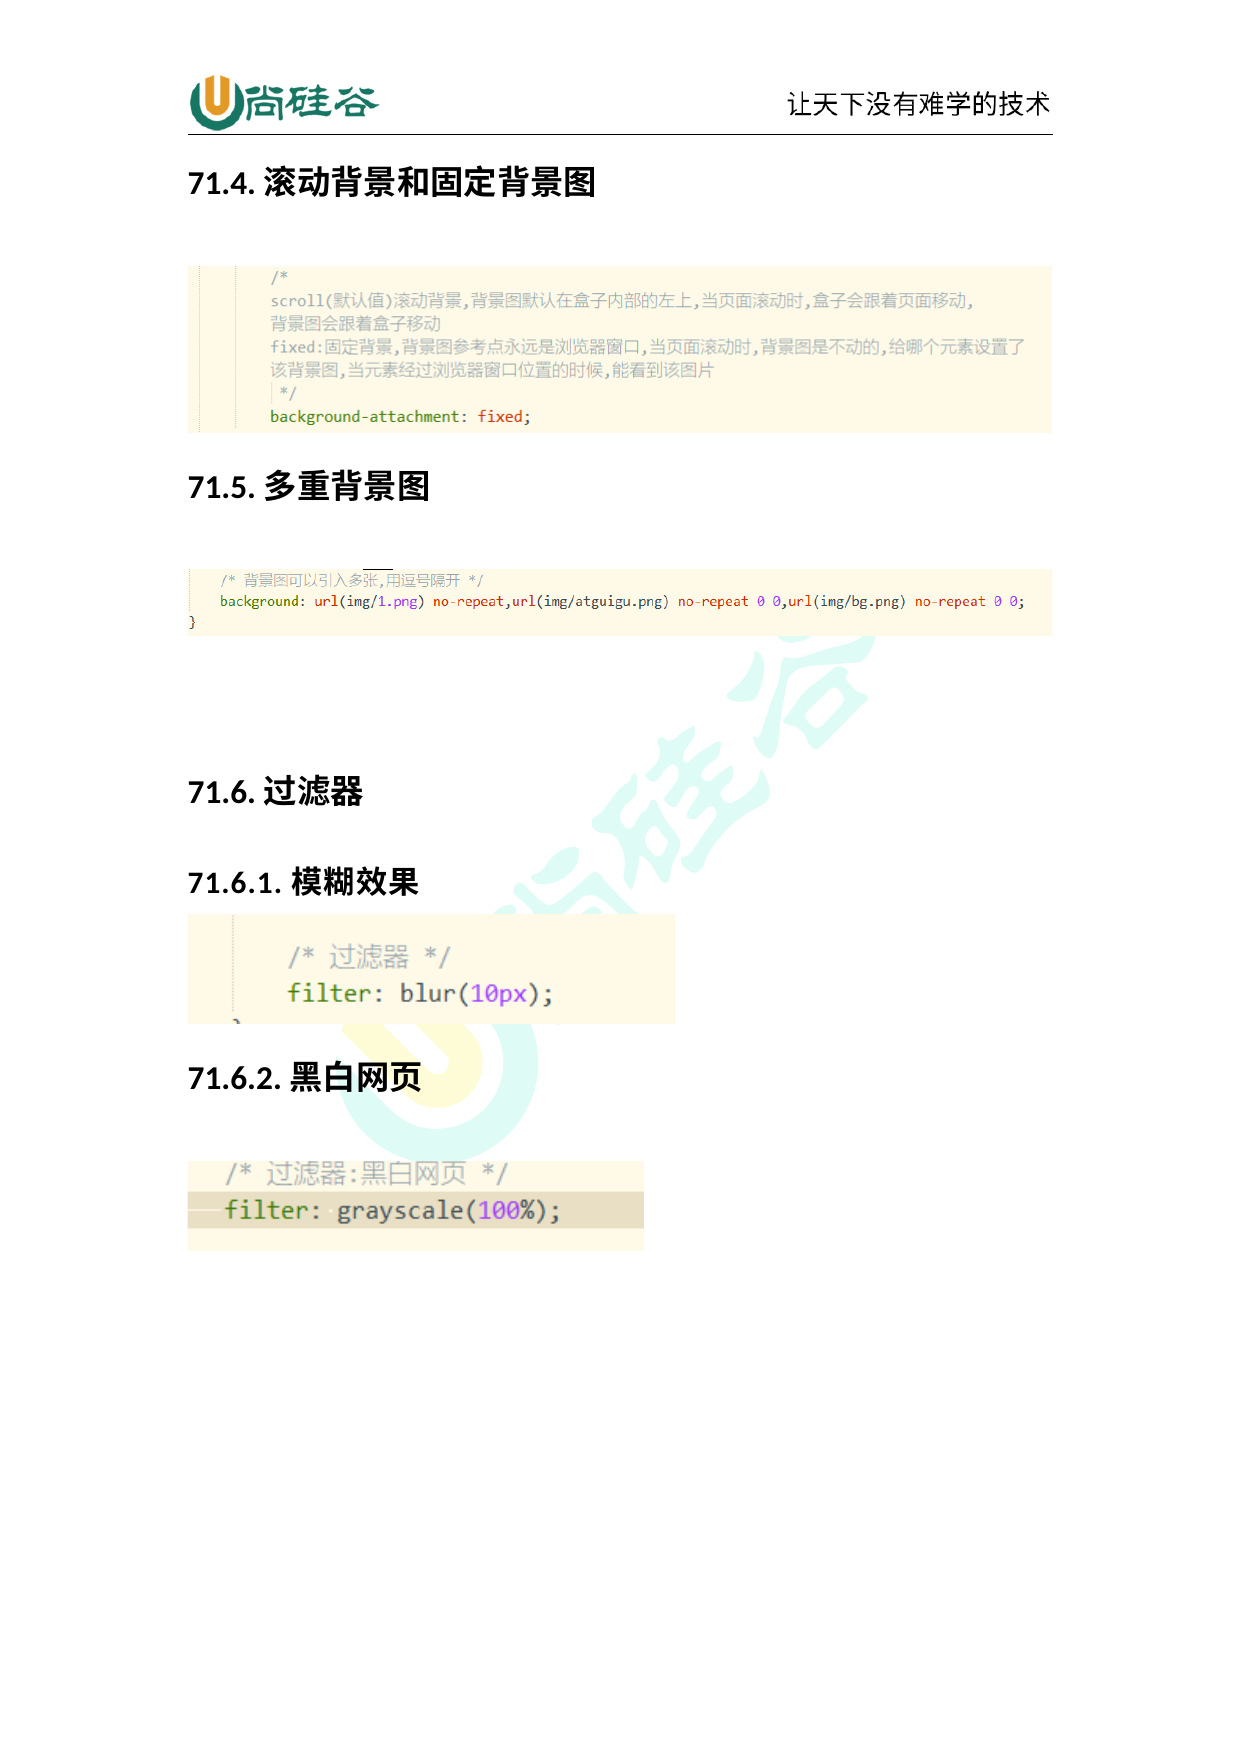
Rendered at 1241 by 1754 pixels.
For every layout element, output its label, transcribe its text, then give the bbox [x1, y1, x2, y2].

picture [187, 929, 675, 1039]
subtitle 滚动背景和固定背景图 [187, 156, 1053, 204]
picture [187, 1175, 644, 1265]
picture [187, 569, 1053, 636]
subtitle 模糊效果 [187, 875, 1053, 917]
subtitle 黑白网页 [187, 1066, 1053, 1114]
subtitle 过滤器 [187, 765, 1053, 813]
picture [187, 73, 1053, 132]
picture [187, 266, 1052, 433]
subtitle 多重背景图 [187, 459, 1053, 508]
